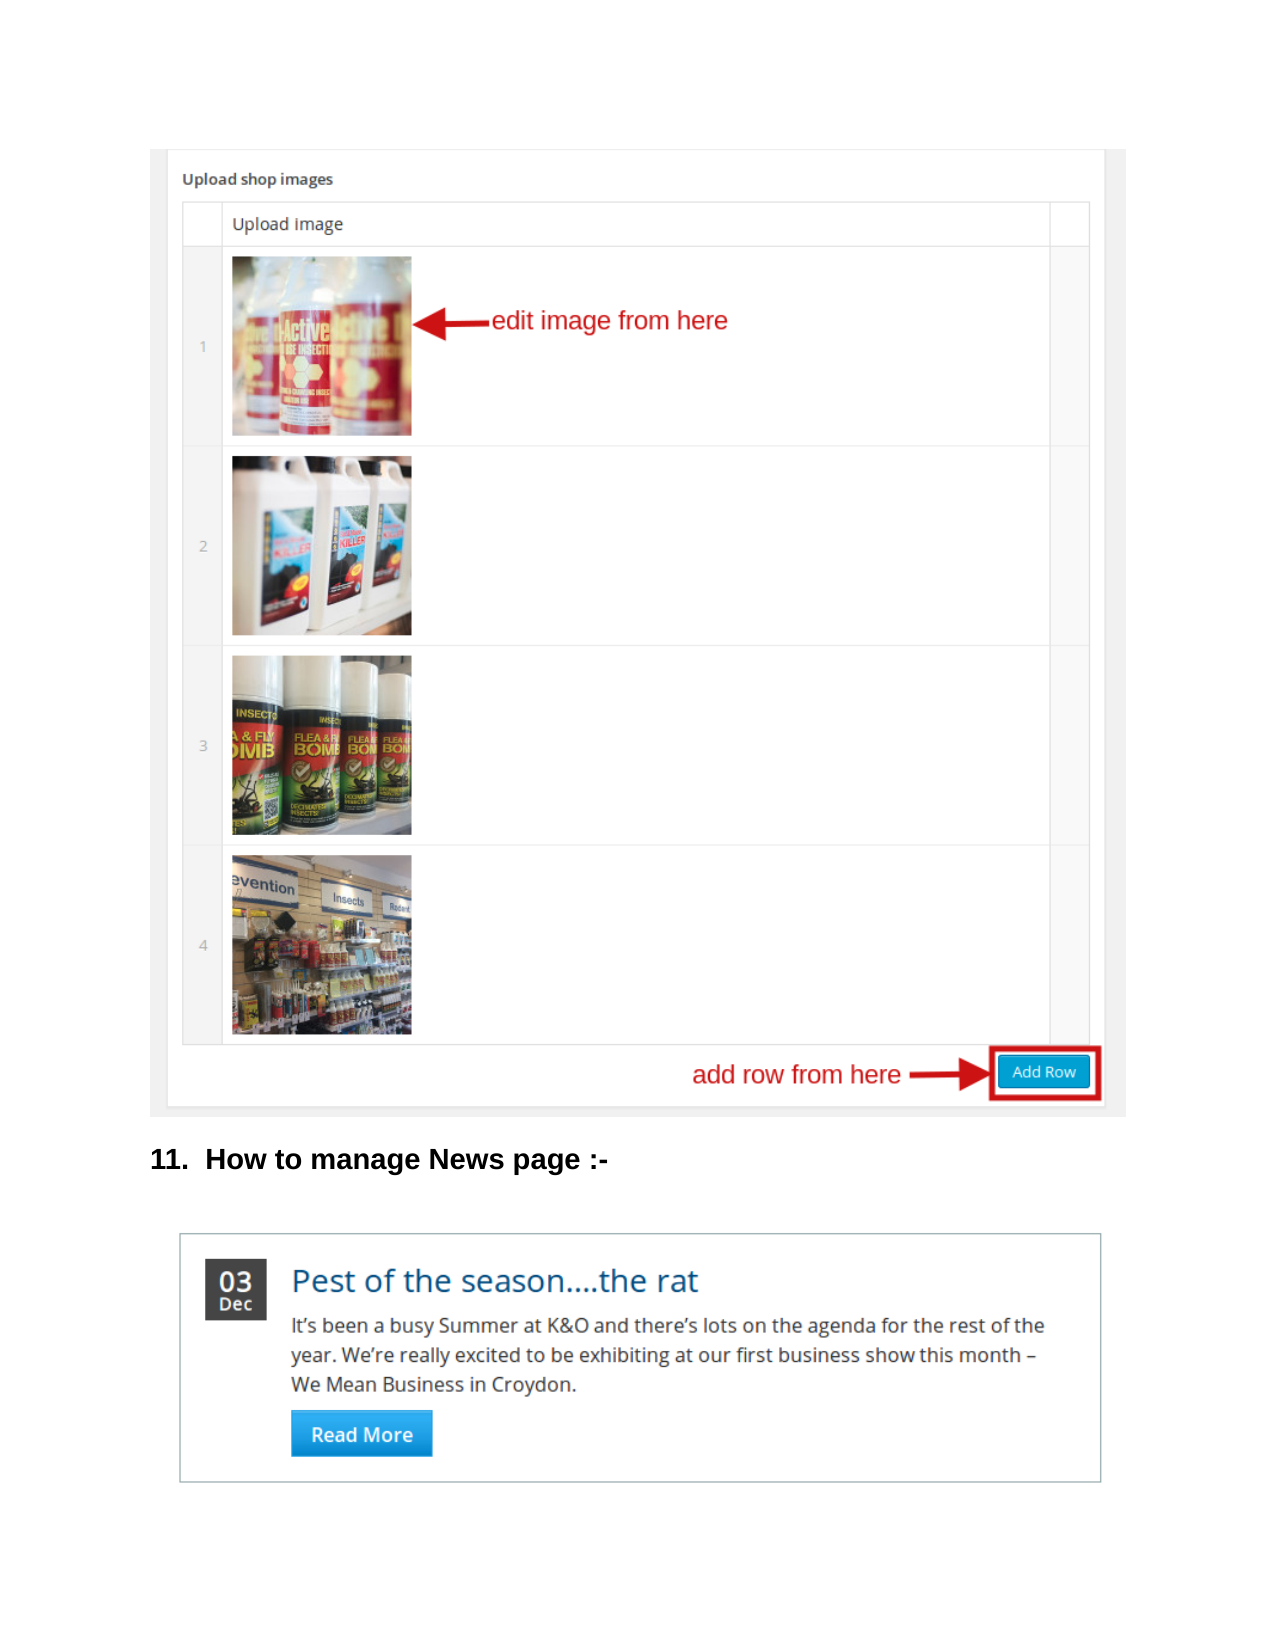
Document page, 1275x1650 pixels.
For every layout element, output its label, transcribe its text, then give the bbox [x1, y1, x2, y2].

text 11. How to manage News page :- [150, 1142, 1125, 1176]
picture [150, 149, 1126, 1117]
picture [150, 1200, 1126, 1495]
